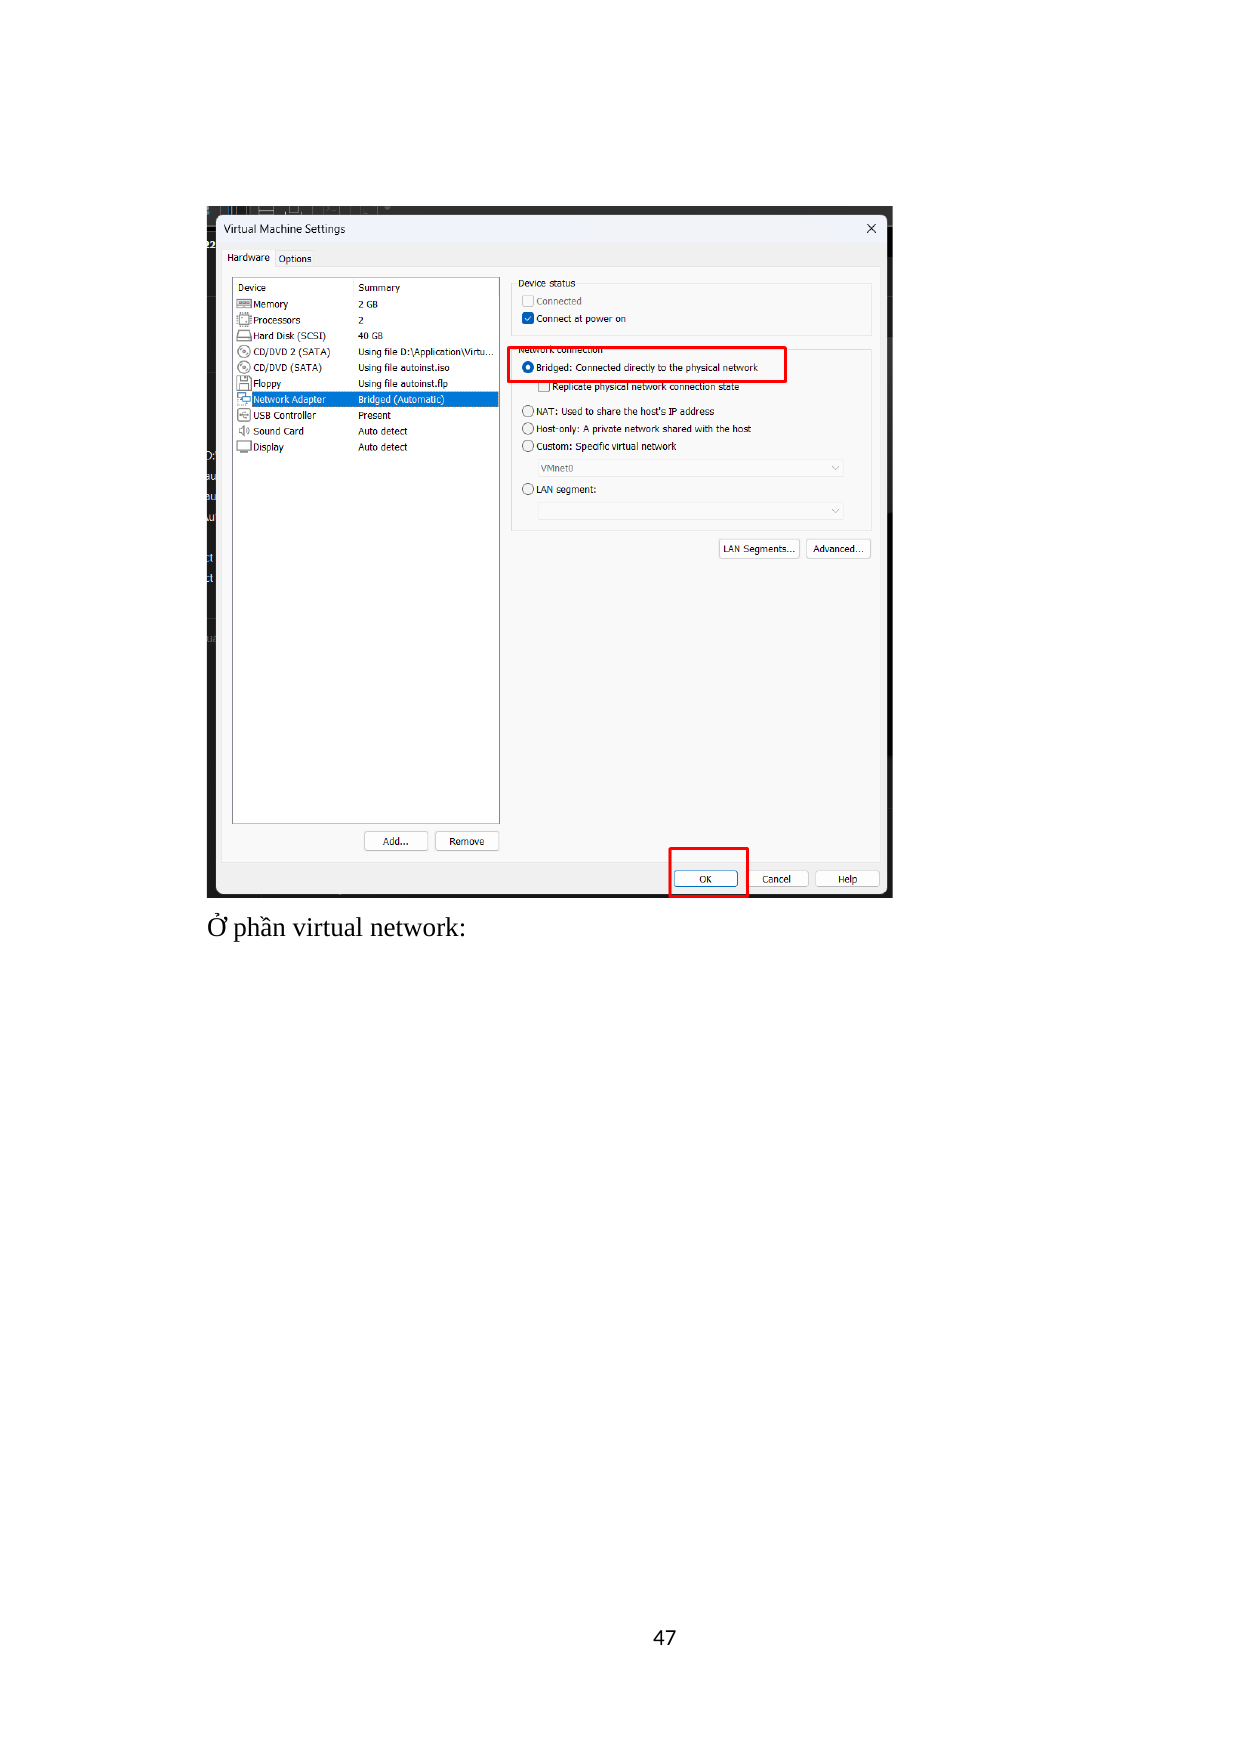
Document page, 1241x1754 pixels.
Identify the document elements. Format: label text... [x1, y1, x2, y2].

picture [206, 206, 893, 898]
list Ở phần virtual network: [207, 911, 1122, 942]
